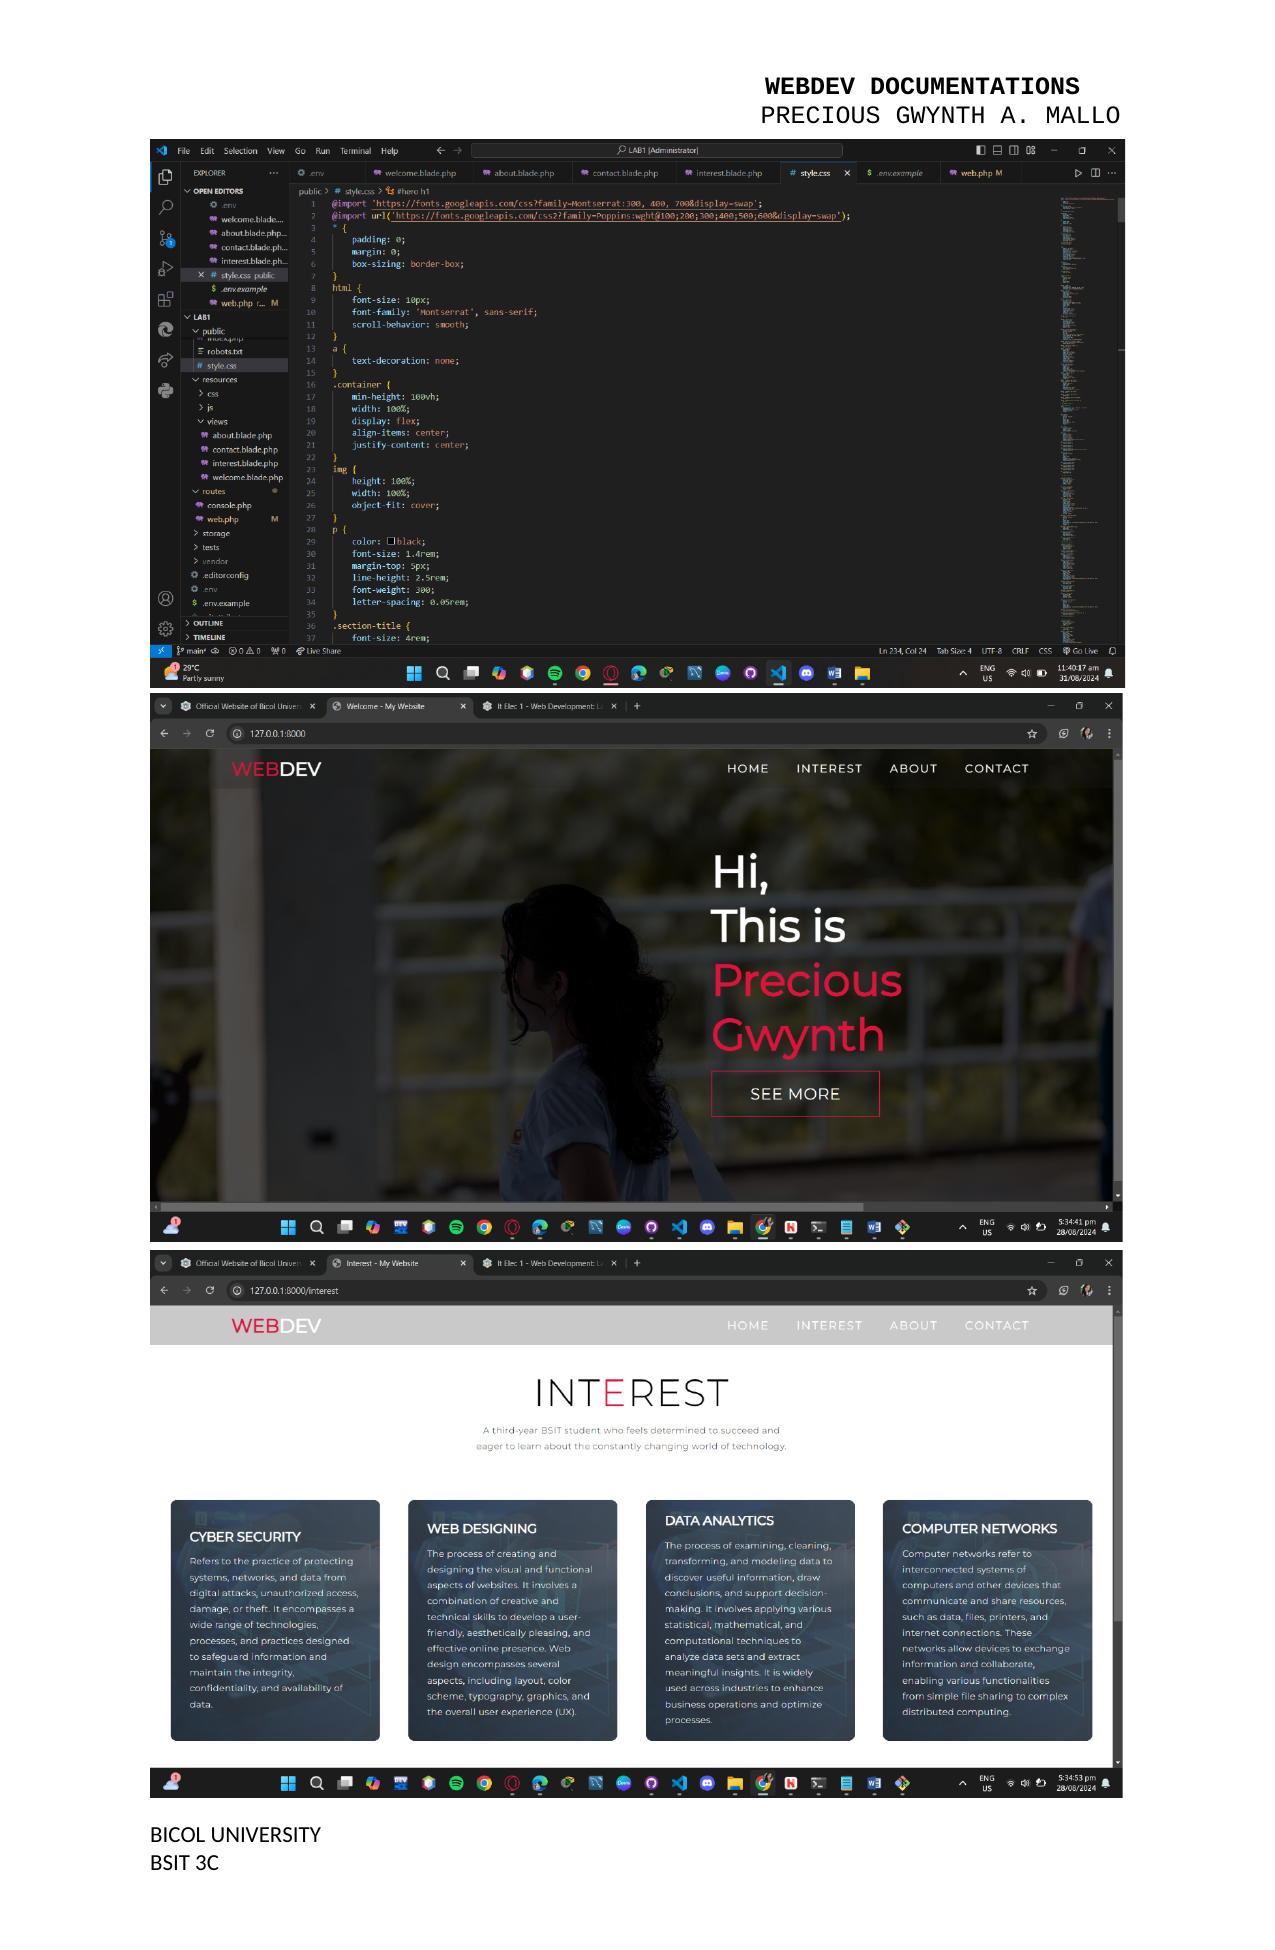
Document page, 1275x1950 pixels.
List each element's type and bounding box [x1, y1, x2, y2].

picture [150, 139, 1125, 688]
picture [150, 693, 1123, 1242]
picture [150, 1250, 1123, 1798]
